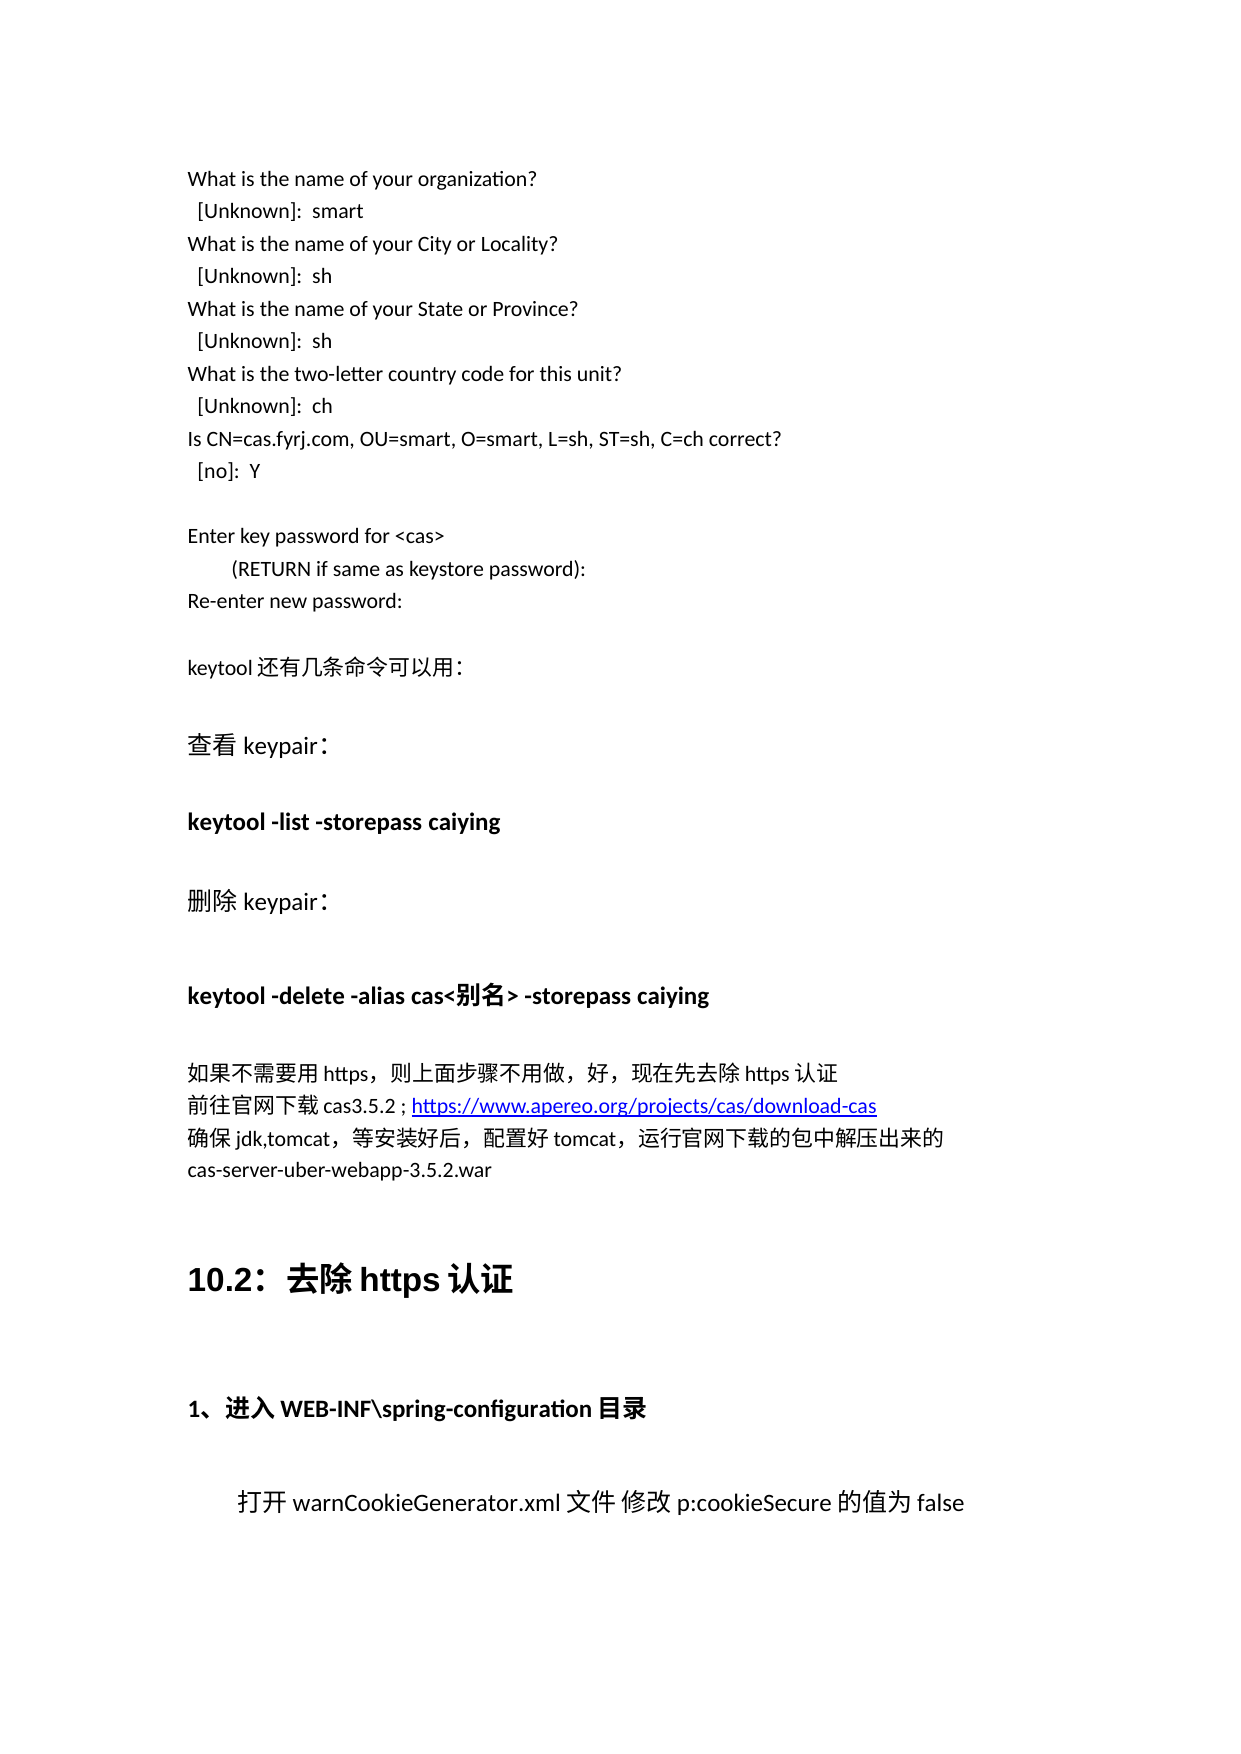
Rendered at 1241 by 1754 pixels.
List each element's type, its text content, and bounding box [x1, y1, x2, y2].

text 打开warnCookieGenerator.xml文件 修改p:cookieSecure的值为false [187, 1468, 1053, 1533]
text (RETURN if same as keystore password): [187, 552, 1053, 584]
text keytool还有几条命令可以用： [187, 649, 1053, 682]
text 1、进入WEB-INF\spring-configuration目录 [187, 1374, 1053, 1439]
text 删除 keypair： [187, 867, 1053, 932]
text Re-enter new password: [187, 584, 1053, 617]
text What is the name of your State or Province? [187, 292, 1053, 324]
text [Unknown]: ch [187, 389, 1053, 422]
text keytool -delete -alias cas<别名> -storepass caiying [187, 961, 1053, 1026]
text 前往官网下载cas3.5.2 ; https://www.apereo.org/projects/cas/download-cas [187, 1088, 1053, 1120]
text What is the name of your organization? [187, 162, 1053, 194]
text [Unknown]: sh [187, 259, 1053, 292]
text What is the two-letter country code for this unit? [187, 357, 1053, 389]
text What is the name of your City or Locality? [187, 227, 1053, 259]
text Is CN=cas.fyrj.com, OU=smart, O=smart, L=sh, ST=sh, C=ch correct? [187, 422, 1053, 454]
text [no]: Y [187, 454, 1053, 487]
text cas-server-uber-webapp-3.5.2.war [187, 1153, 1053, 1185]
text keytool -list -storepass caiying [187, 805, 1053, 838]
text [Unknown]: smart [187, 194, 1053, 227]
text 如果不需要用https，则上面步骤不用做，好，现在先去除https认证 [187, 1055, 1053, 1088]
text [Unknown]: sh [187, 324, 1053, 357]
text 查看 keypair： [187, 711, 1053, 776]
subtitle 10.2：去除https认证 [187, 1245, 1053, 1310]
text Enter key password for <cas> [187, 519, 1053, 552]
text 确保jdk,tomcat，等安装好后，配置好tomcat，运行官网下载的包中解压出来的 [187, 1120, 1053, 1153]
